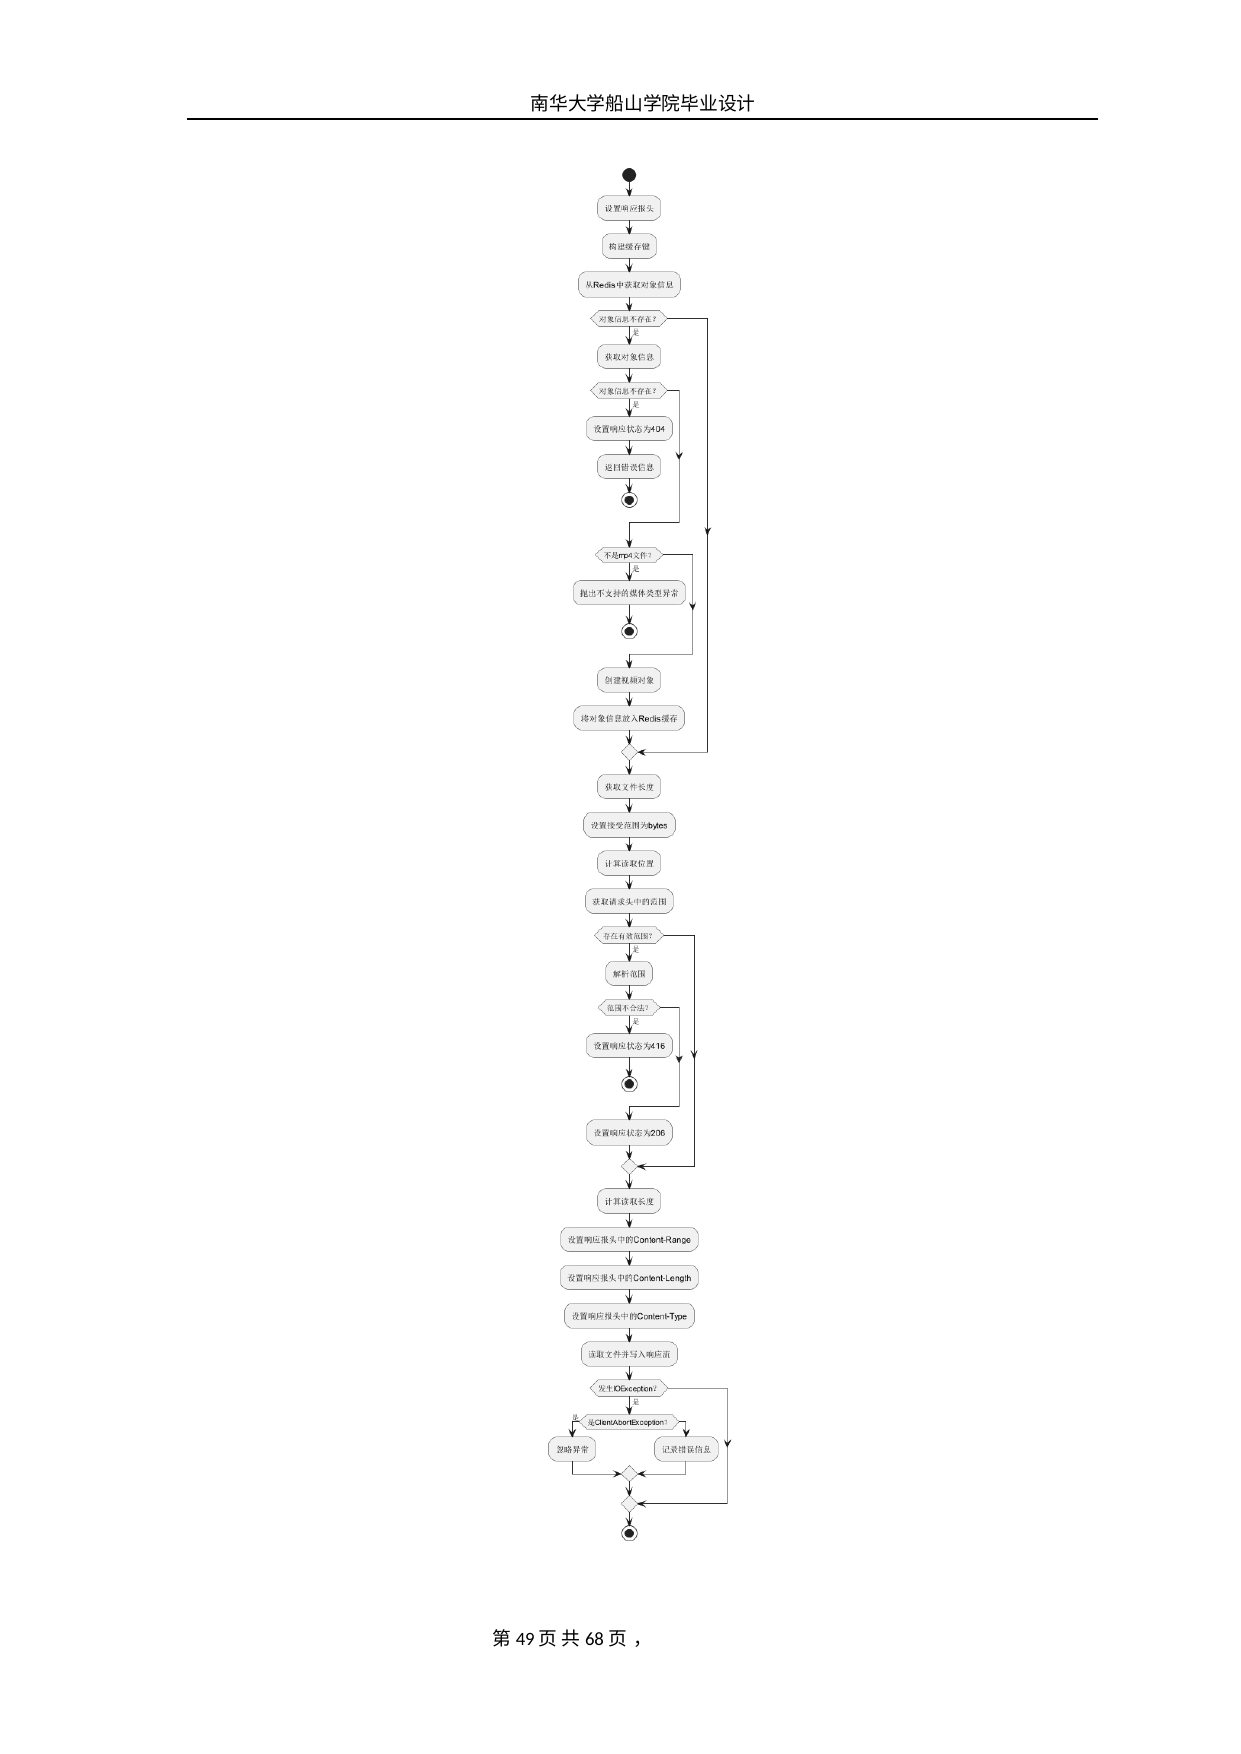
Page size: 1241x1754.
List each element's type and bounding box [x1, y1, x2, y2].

picture [541, 162, 744, 1547]
